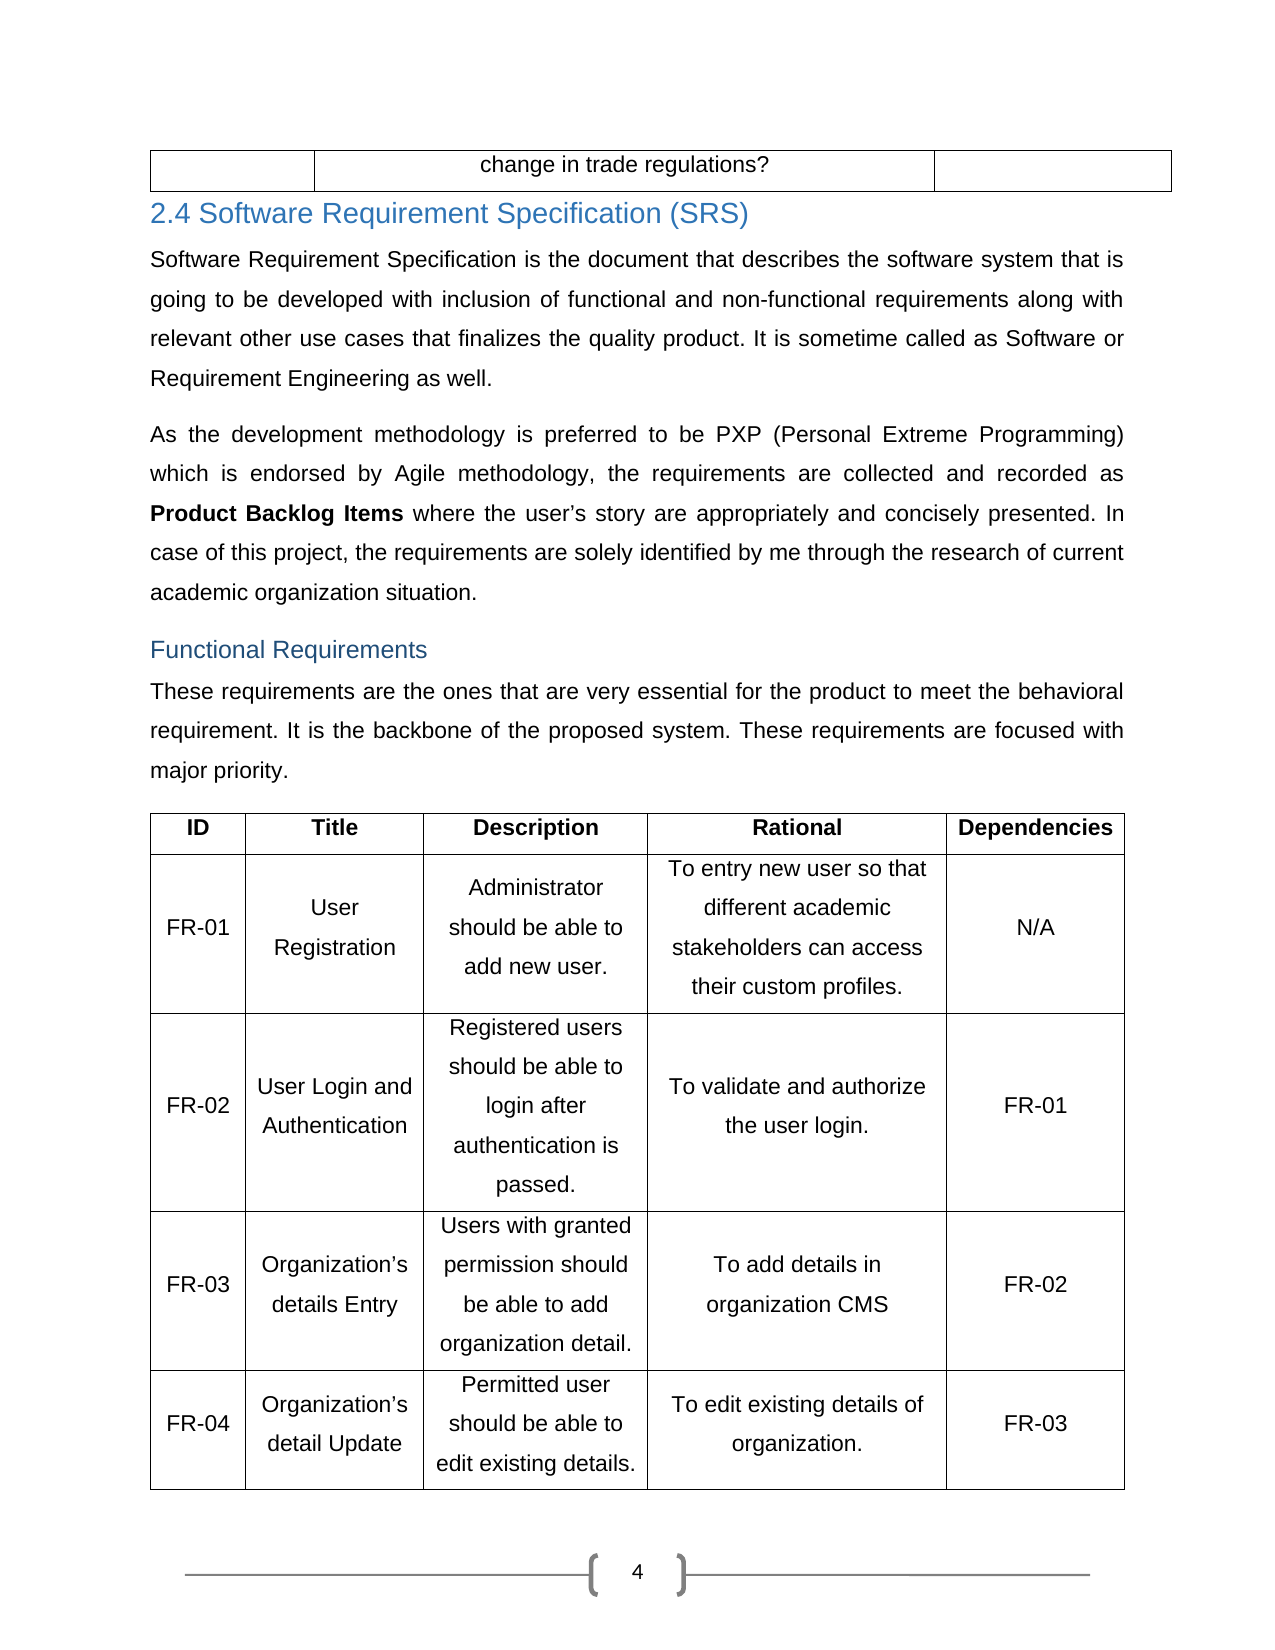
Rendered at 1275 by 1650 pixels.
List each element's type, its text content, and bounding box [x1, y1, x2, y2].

table_cell User Registration [246, 855, 423, 1012]
table_cell Users with granted permission should be able to add organization detail. [424, 1212, 647, 1370]
table_header Rational [648, 814, 946, 853]
table_header Description [424, 814, 647, 853]
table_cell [315, 151, 934, 191]
text Software Requirement Specification is the document that describes the software system that is going to be developed with inclusion of functional and non-functional requirements along with relevant other use cases that finalizes the quality product. It is sometime called as Software or Requirement Engineering as well. [150, 246, 1125, 391]
table_cell Registered users should be able to login after authentication is passed. [424, 1014, 647, 1211]
table_cell Administrator should be able to add new user. [424, 855, 647, 1012]
table_cell No [935, 151, 1171, 191]
text As the development methodology is preferred to be PXP (Personal Extreme Programming) which is endorsed by Agile methodology, the requirements are collected and recorded as Product Backlog Items where the user’s story are appropriately and concisely presented. In case of this project, the requirements are solely identified by me through the research of current academic organization situation. [150, 421, 1125, 605]
table_cell To entry new user so that different academic stakeholders can access their custom profiles. [648, 855, 946, 1012]
table_cell FR-02 [151, 1014, 245, 1211]
table_cell To add details in organization CMS [648, 1212, 946, 1370]
table_cell Permitted user should be able to edit existing details. [424, 1371, 647, 1489]
table_cell FR-04 [151, 1371, 245, 1489]
table_cell User Login and Authentication [246, 1014, 423, 1211]
table_cell FR-03 [947, 1371, 1124, 1489]
table_cell N/A [947, 855, 1124, 1012]
table_cell To validate and authorize the user login. [648, 1014, 946, 1211]
table_cell To edit existing details of organization. [648, 1371, 946, 1489]
table_header Dependencies [947, 814, 1124, 853]
text Functional Requirements [150, 635, 1125, 663]
table_header ID [151, 814, 245, 853]
text 2.4 Software Requirement Specification (SRS) [150, 196, 1125, 229]
table_cell FR-01 [947, 1014, 1124, 1211]
text These requirements are the ones that are very essential for the product to meet the behavioral requirement. It is the backbone of the proposed system. These requirements are focused with major priority. [150, 678, 1125, 783]
table_cell FR-01 [151, 855, 245, 1012]
table_cell FR-03 [151, 1212, 245, 1370]
table_cell Organization’s detail Update [246, 1371, 423, 1489]
table_cell Organization’s details Entry [246, 1212, 423, 1370]
table_header Title [246, 814, 423, 853]
table_cell FR-02 [947, 1212, 1124, 1370]
